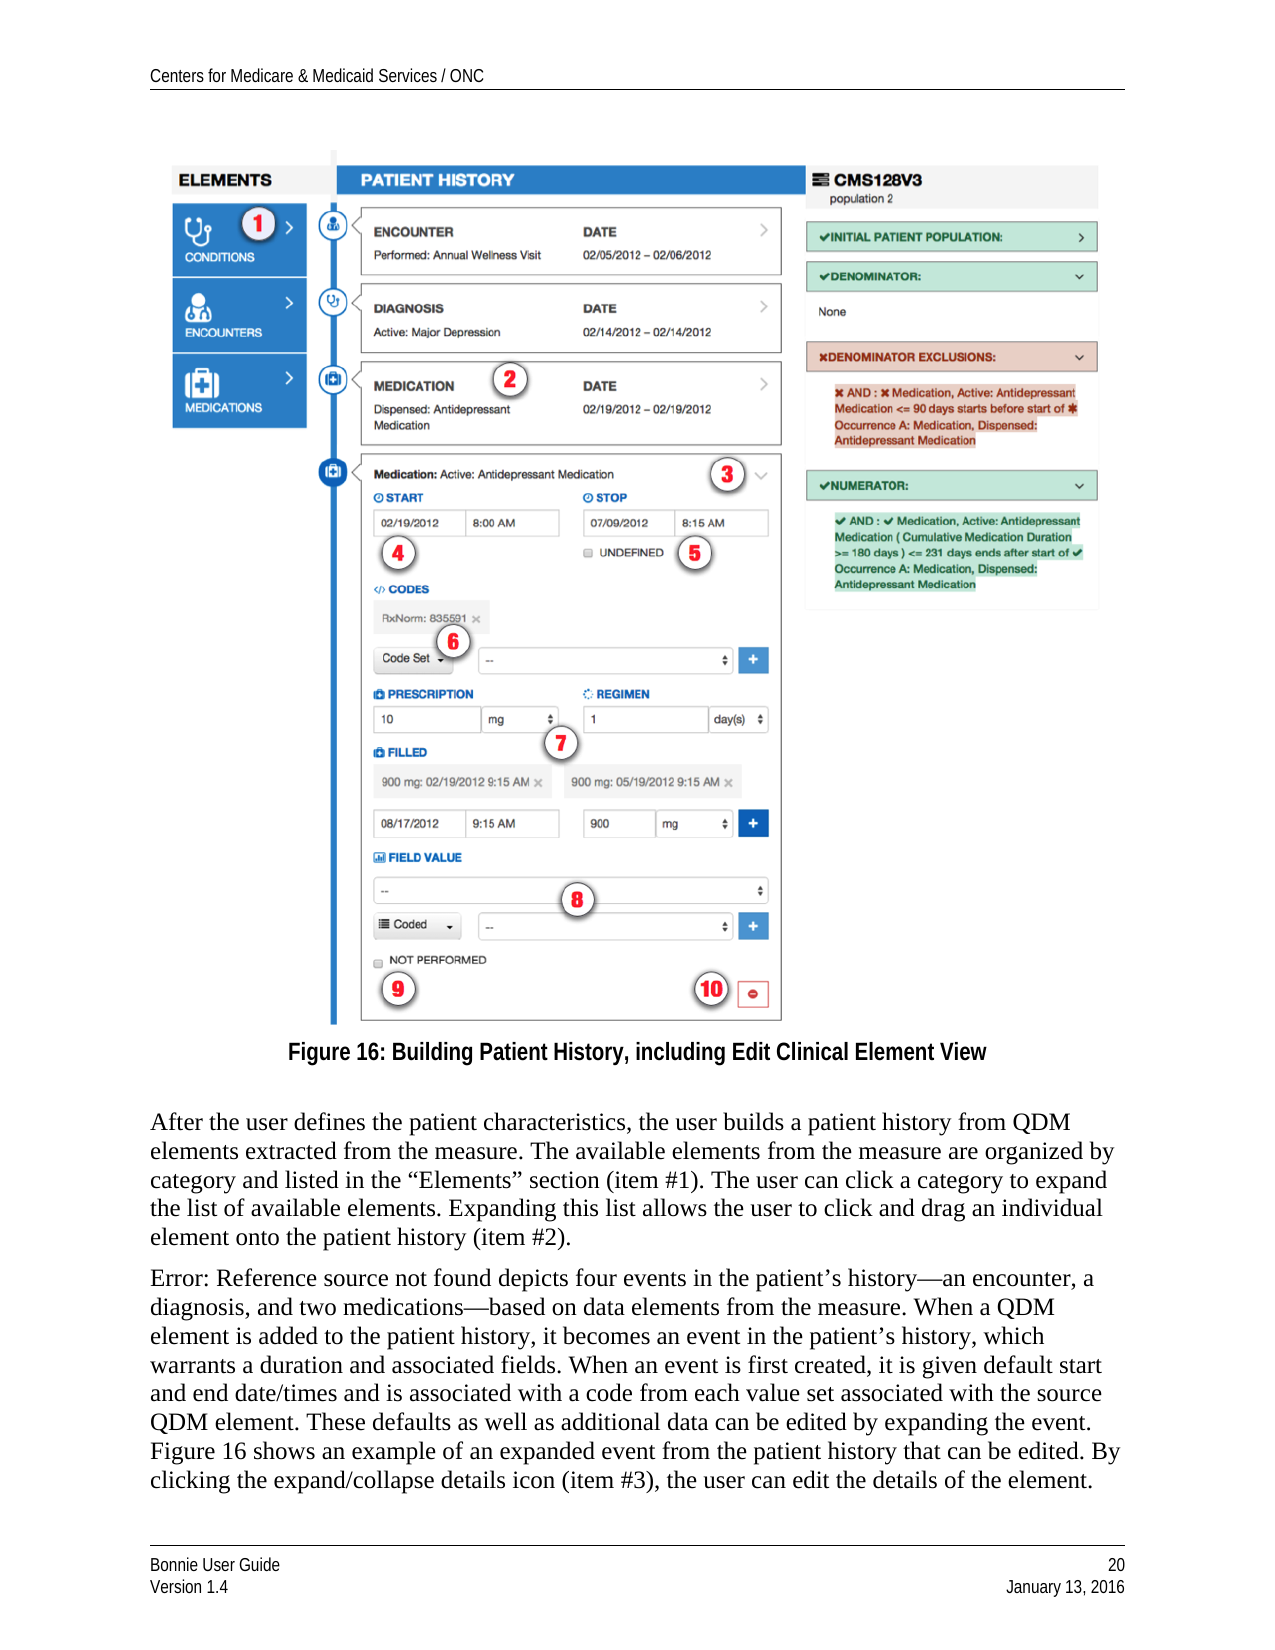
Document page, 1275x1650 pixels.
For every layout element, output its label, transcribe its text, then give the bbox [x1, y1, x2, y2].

picture [165, 150, 1110, 1025]
text After the user defines the patient characteristics, the user builds a patient history from QDM elements extracted from the measure. The available elements from the measure are organized by category and listed in the “Elements” section (item #1). The user can click a category to expand the list of available elements. Expanding this list allows the user to click and drag an individual element onto the patient history (item #2). [150, 1107, 1125, 1251]
